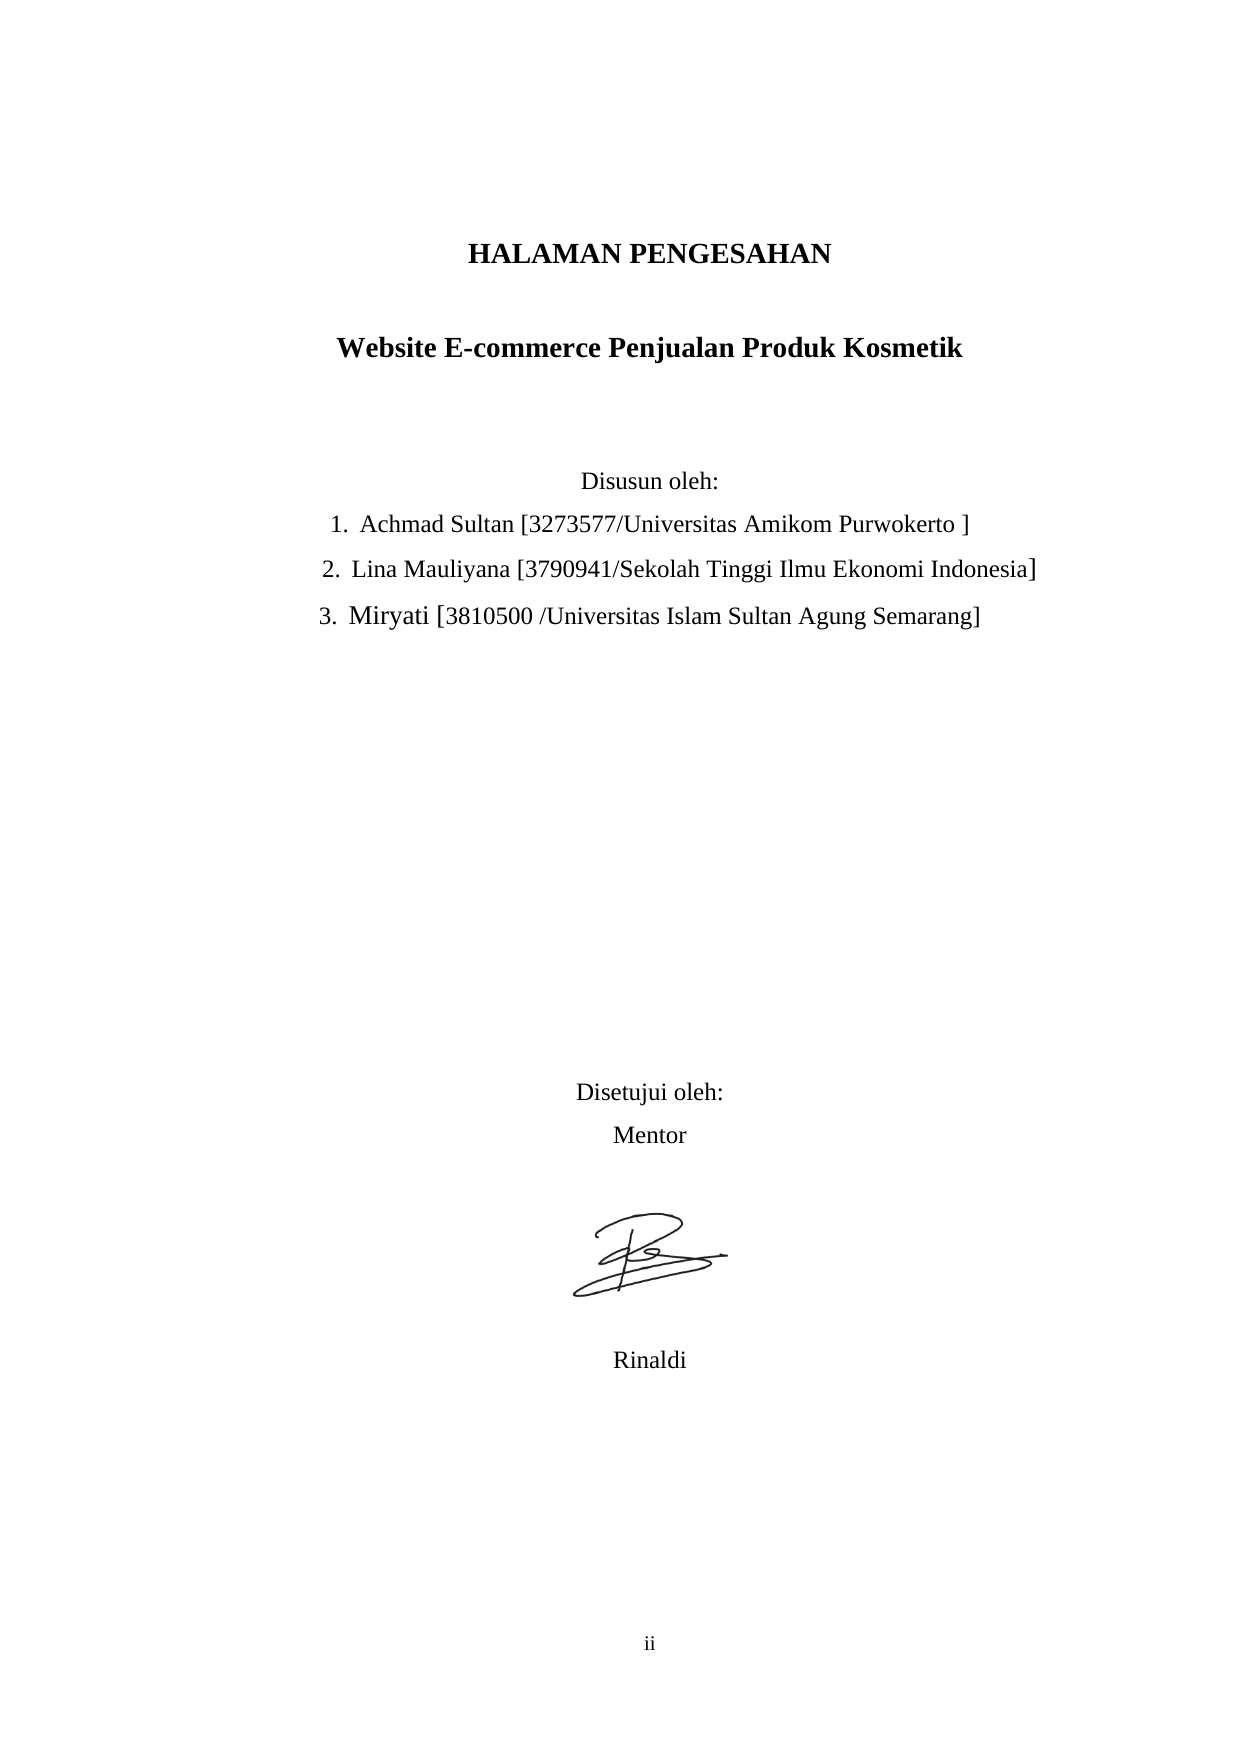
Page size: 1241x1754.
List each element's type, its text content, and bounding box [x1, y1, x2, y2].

list Miryati [3810500 /Universitas Islam Sultan Agung Semarang] [236, 599, 1063, 630]
list Lina Mauliyana [3790941/Sekolah Tinggi Ilmu Ekonomi Indonesia] [295, 552, 1063, 584]
text Rinaldi [236, 1345, 1063, 1374]
list Achmad Sultan [3273577/Universitas Amikom Purwokerto ] [236, 509, 1063, 538]
text Disetujui oleh: [236, 1077, 1063, 1106]
text Website E-commerce Penjualan Produk Kosmetik [236, 330, 1063, 363]
subtitle HALAMAN PENGESAHAN [236, 236, 1063, 270]
picture [523, 1163, 777, 1346]
text Disusun oleh: [236, 466, 1063, 495]
text Mentor [236, 1120, 1063, 1149]
